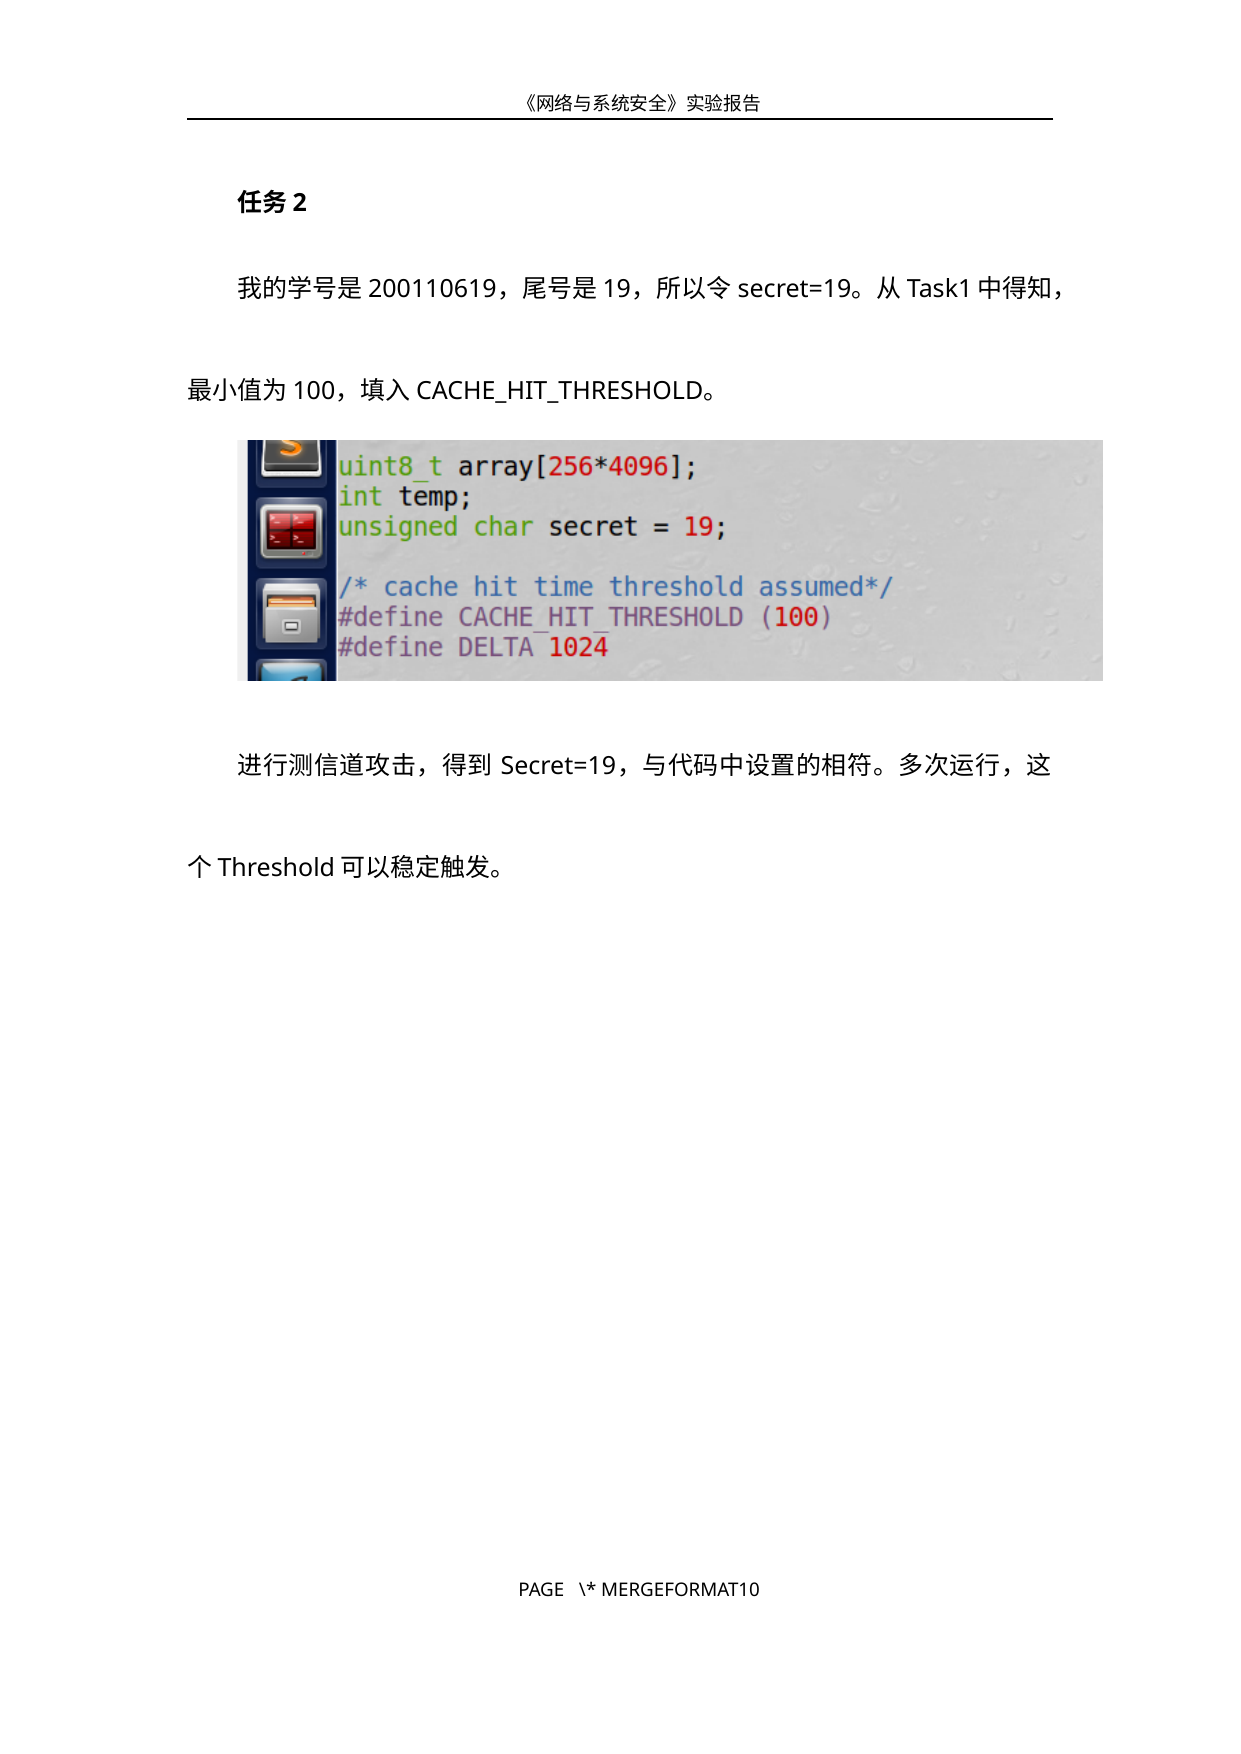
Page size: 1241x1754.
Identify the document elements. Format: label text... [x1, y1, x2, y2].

text 任务2 [187, 167, 1053, 235]
text 我的学号是200110619，尾号是19，所以令 secret=19。从Task1中得知，最小值为100，填入 CACHE_HIT_THRESHOLD。 [187, 253, 1053, 423]
picture [237, 440, 1103, 681]
text 进行测信道攻击，得到 Secret=19，与代码中设置的相符。多次运行，这个Threshold可以稳定触发。 [187, 729, 1053, 899]
